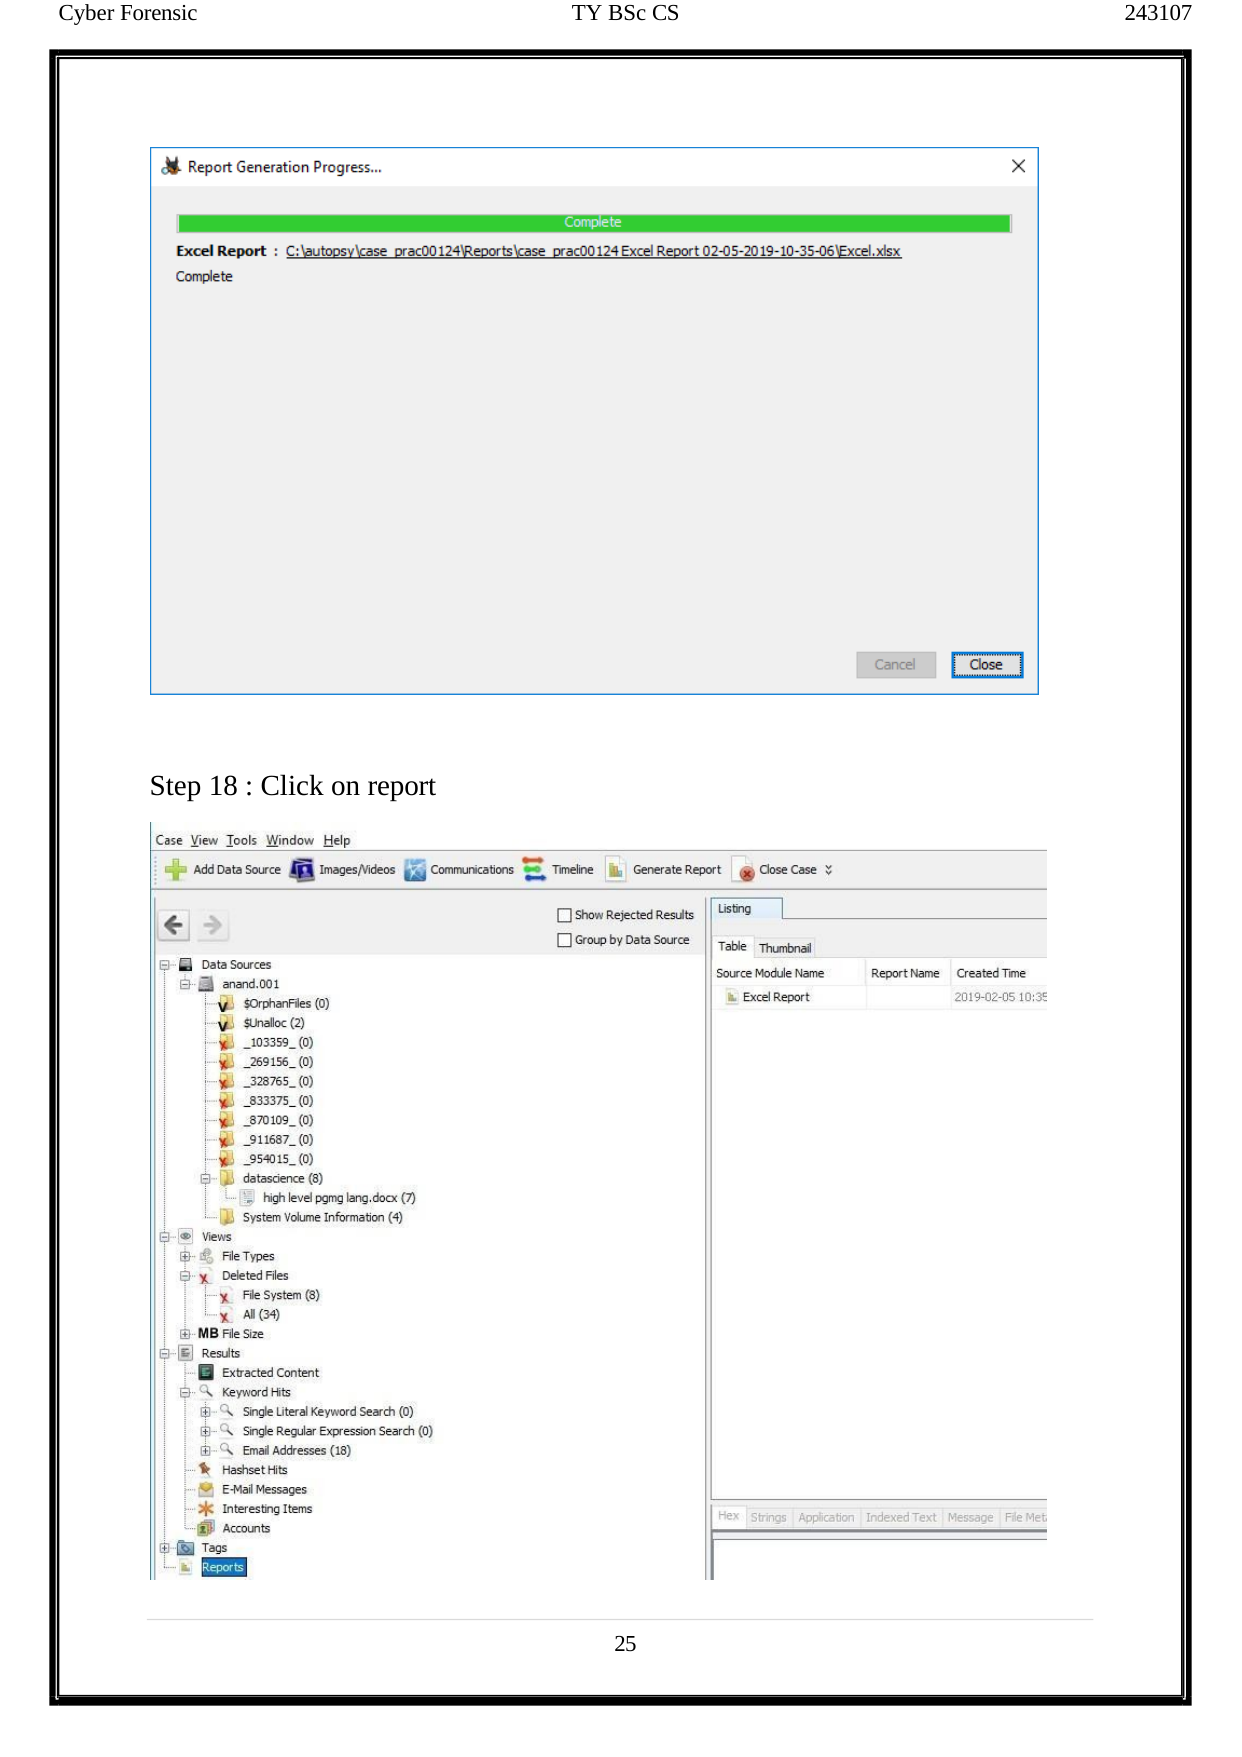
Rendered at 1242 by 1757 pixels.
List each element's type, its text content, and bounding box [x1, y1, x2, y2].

text Step 18 : Click on report [149, 768, 1104, 801]
picture [150, 147, 1039, 695]
picture [150, 822, 1047, 1580]
